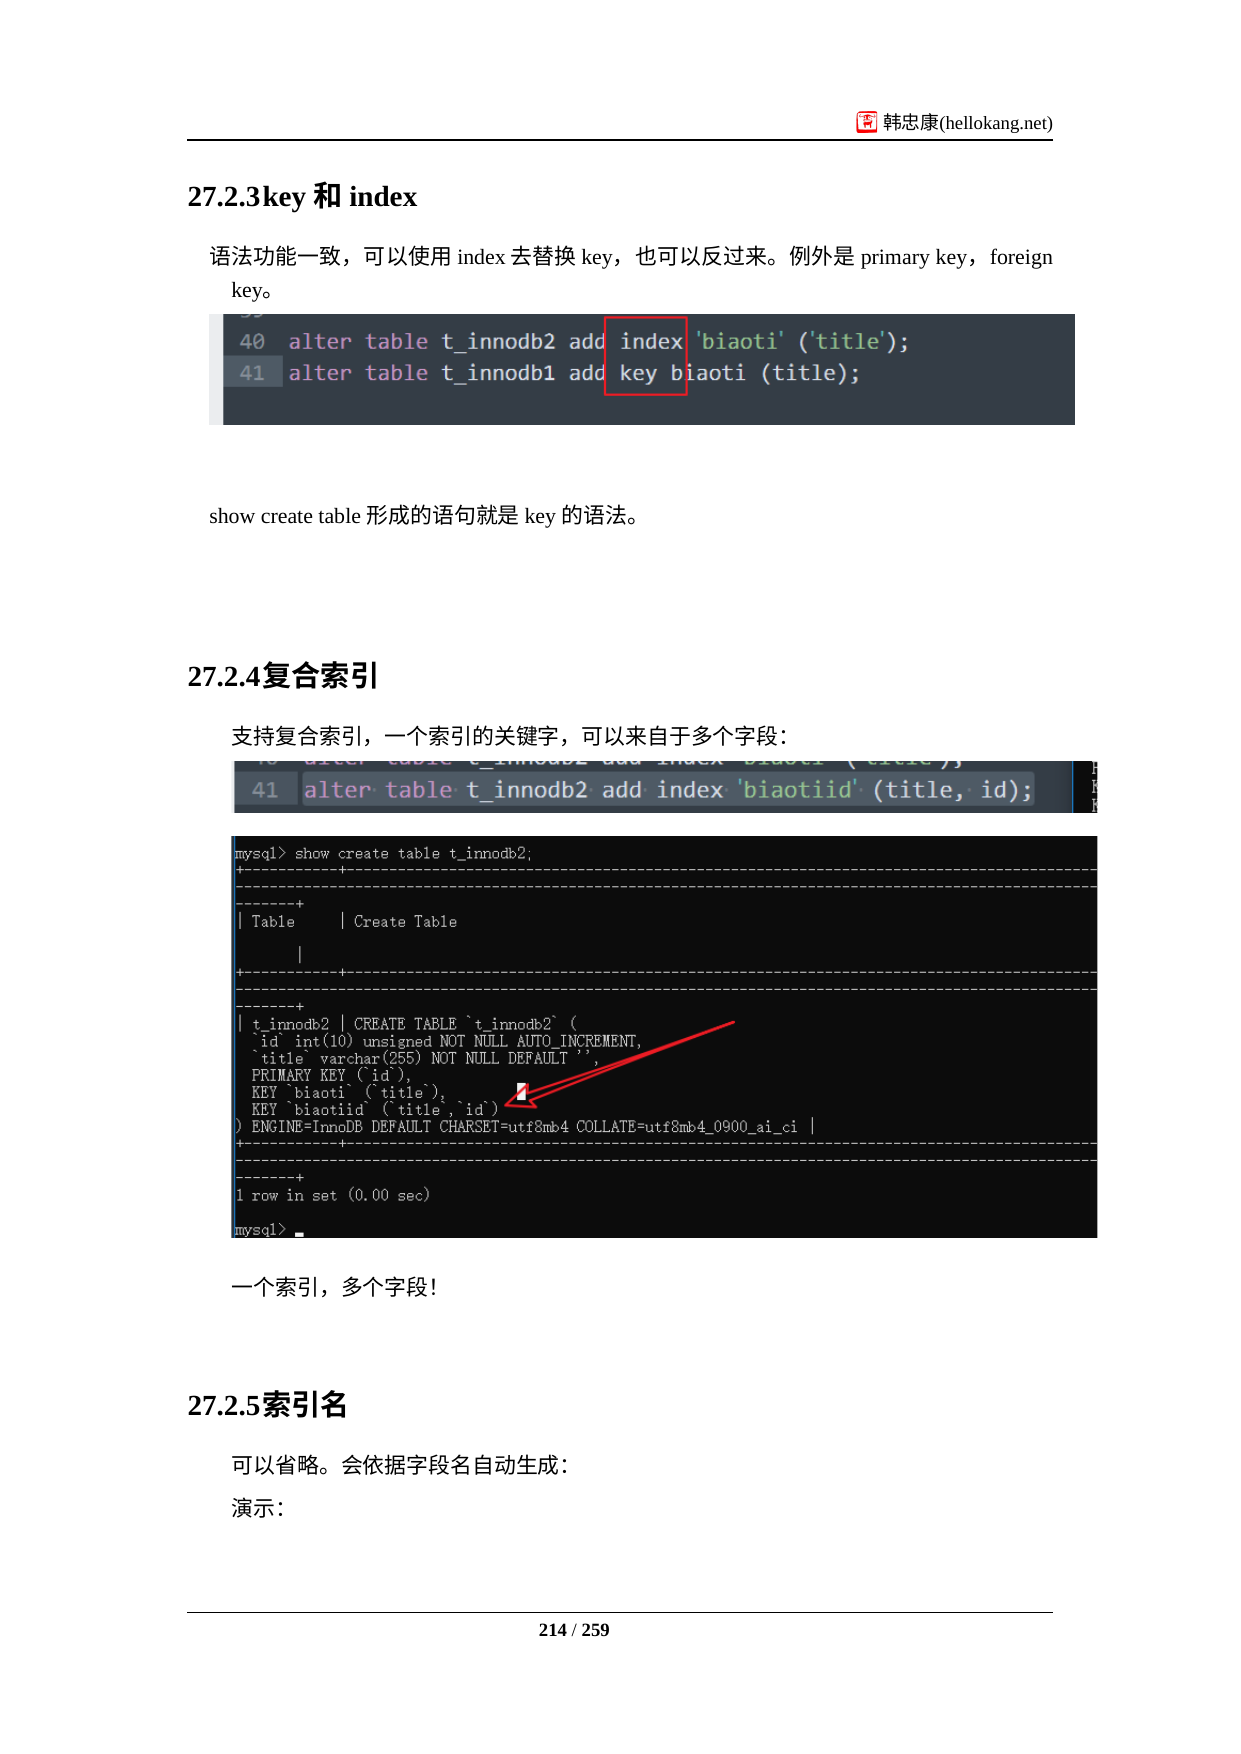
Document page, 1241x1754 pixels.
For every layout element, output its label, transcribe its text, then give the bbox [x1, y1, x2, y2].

picture [209, 314, 1075, 425]
picture [856, 111, 878, 133]
picture [231, 761, 1098, 813]
text show create table 形成的语句就是 key 的语法。 [209, 497, 1053, 530]
text 可以省略。会依据字段名自动生成： [187, 1447, 1053, 1480]
text 语法功能一致，可以使用index去替换key，也可以反过来。例外是primary key，foreign key。 [209, 239, 1053, 304]
text 演示： [187, 1490, 1053, 1523]
subtitle key 和 index [187, 161, 1053, 226]
text 一个索引，多个字段！ [187, 1269, 1053, 1302]
subtitle 索引名 [187, 1370, 1053, 1435]
picture [231, 836, 1098, 1238]
subtitle 复合索引 [187, 641, 1053, 706]
text 支持复合索引，一个索引的关键字，可以来自于多个字段： [187, 718, 1053, 751]
